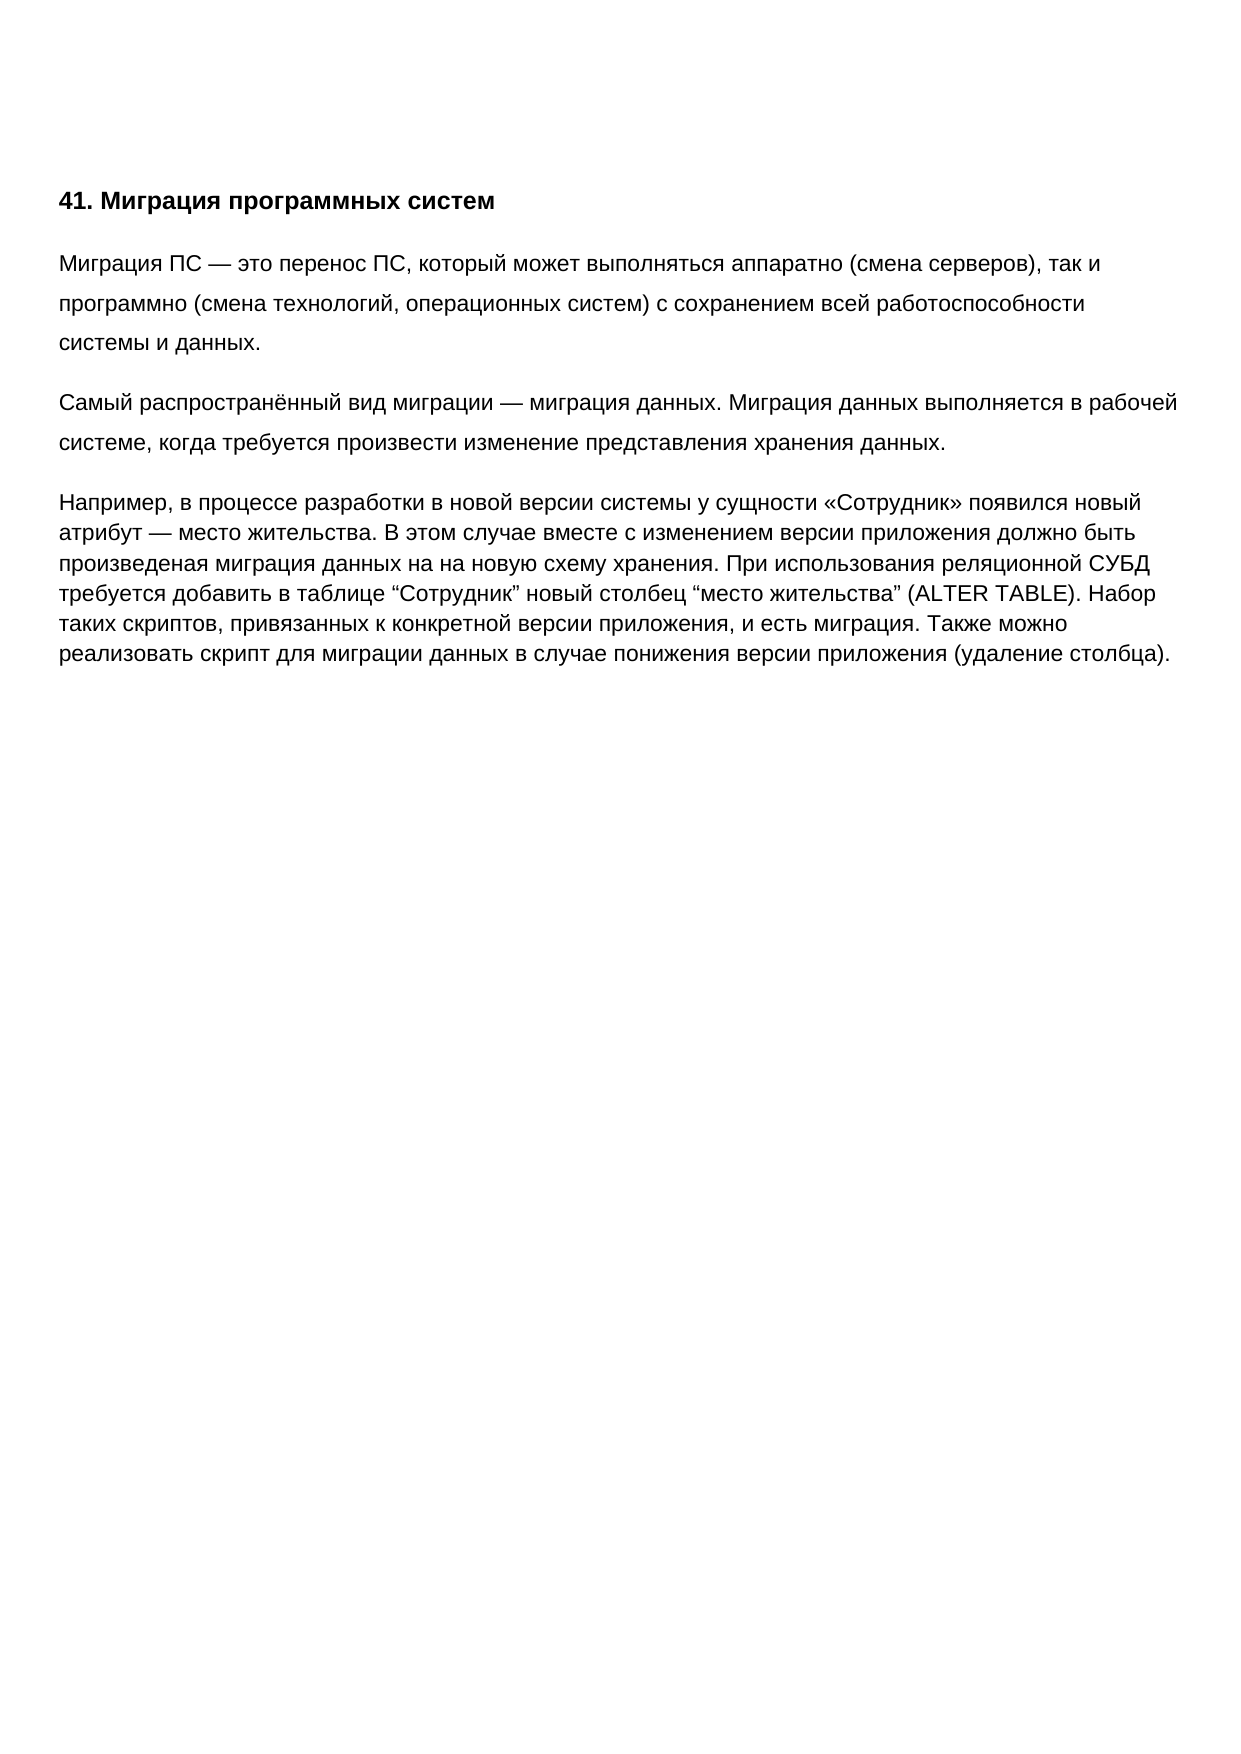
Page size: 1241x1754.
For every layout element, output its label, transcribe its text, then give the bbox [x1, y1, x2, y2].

text Например, в процессе разработки в новой версии системы у сущности «Сотрудник» появился новый атрибут — место жительства. В этом случае вместе с изменением версии приложения должно быть произведеная миграция данных на на новую схему хранения. При использования реляционной СУБД требуется добавить в таблице “Сотрудник” новый столбец “место жительства” (ALTER TABLE). Набор таких скриптов, привязанных к конкретной версии приложения, и есть миграция. Также можно реализовать скрипт для миграции данных в случае понижения версии приложения (удаление столбца). [58, 489, 1182, 667]
text Миграция ПС — это перенос ПС, который может выполняться аппаратно (смена серверов), так и программно (смена технологий, операционных систем) с сохранением всей работоспособности системы и данных. [58, 250, 1182, 355]
text Самый распространённый вид миграции — миграция данных. Миграция данных выполняется в рабочей системе, когда требуется произвести изменение представления хранения данных. [58, 389, 1182, 455]
subtitle 41. Миграция программных систем [58, 186, 1182, 215]
